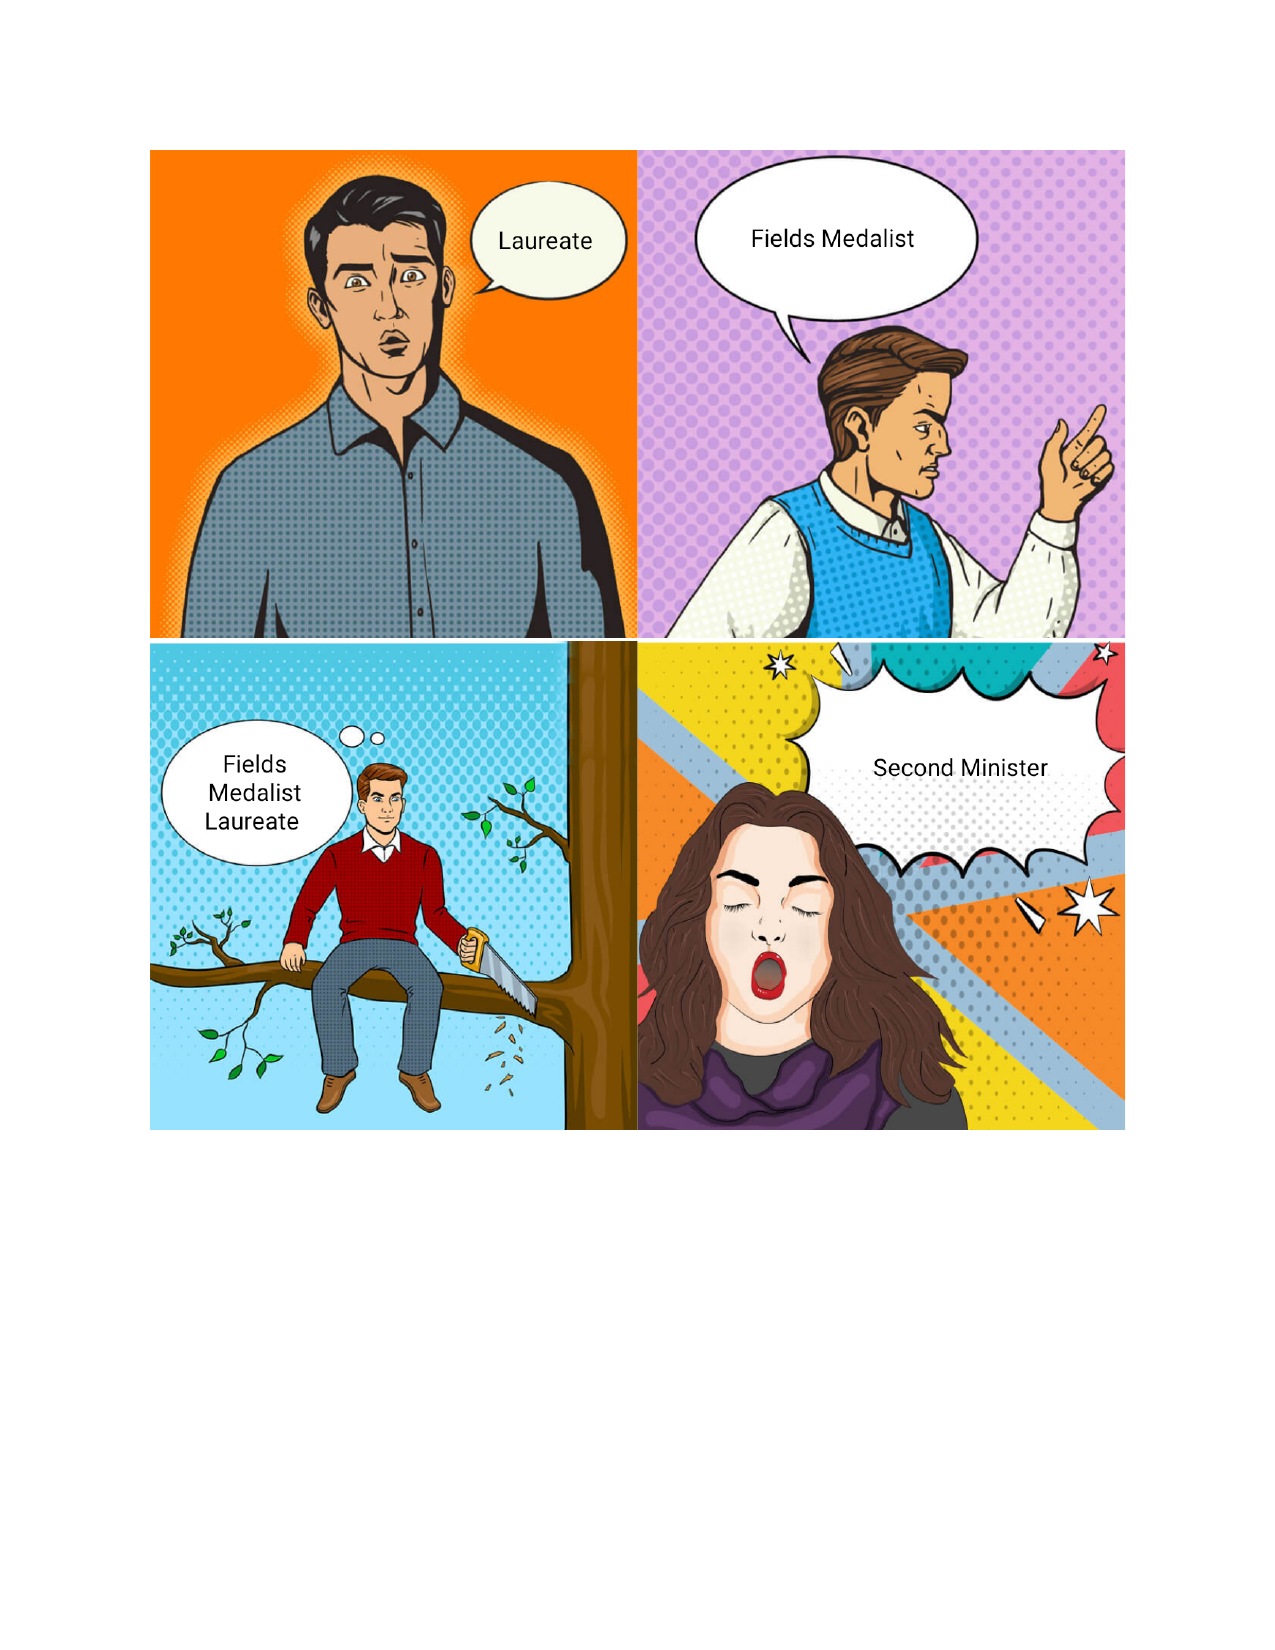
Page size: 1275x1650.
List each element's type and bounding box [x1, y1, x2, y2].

picture [150, 150, 1125, 638]
picture [150, 641, 1125, 1130]
